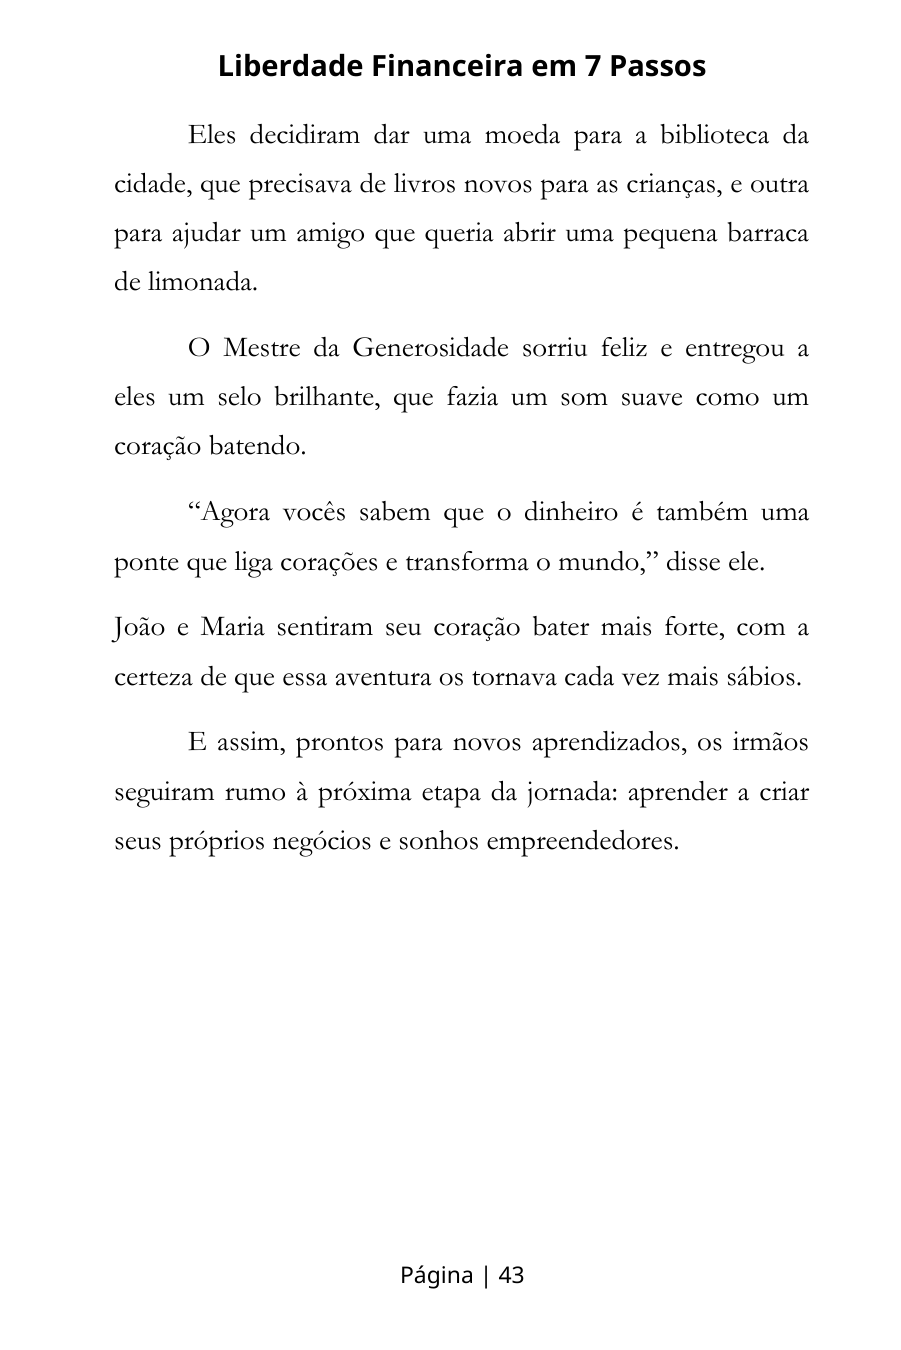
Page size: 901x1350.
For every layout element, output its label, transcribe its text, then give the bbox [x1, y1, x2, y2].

text João e Maria sentiram seu coração bater mais forte, com a certeza de que essa aventura os tornava cada vez mais sábios. [114, 611, 810, 693]
text “Agora vocês sabem que o dinheiro é também uma ponte que liga corações e transforma o mundo,” disse ele. [114, 496, 810, 578]
text O Mestre da Generosidade sorriu feliz e entregou a eles um selo brilhante, que fazia um som suave como um coração batendo. [114, 331, 810, 463]
text Eles decidiram dar uma moeda para a biblioteca da cidade, que precisava de livros novos para as crianças, e outra para ajudar um amigo que queria abrir uma pequena barraca de limonada. [114, 118, 810, 298]
text E assim, prontos para novos aprendizados, os irmãos seguiram rumo à próxima etapa da jornada: aprender a criar seus próprios negócios e sonhos empreendedores. [114, 726, 810, 857]
